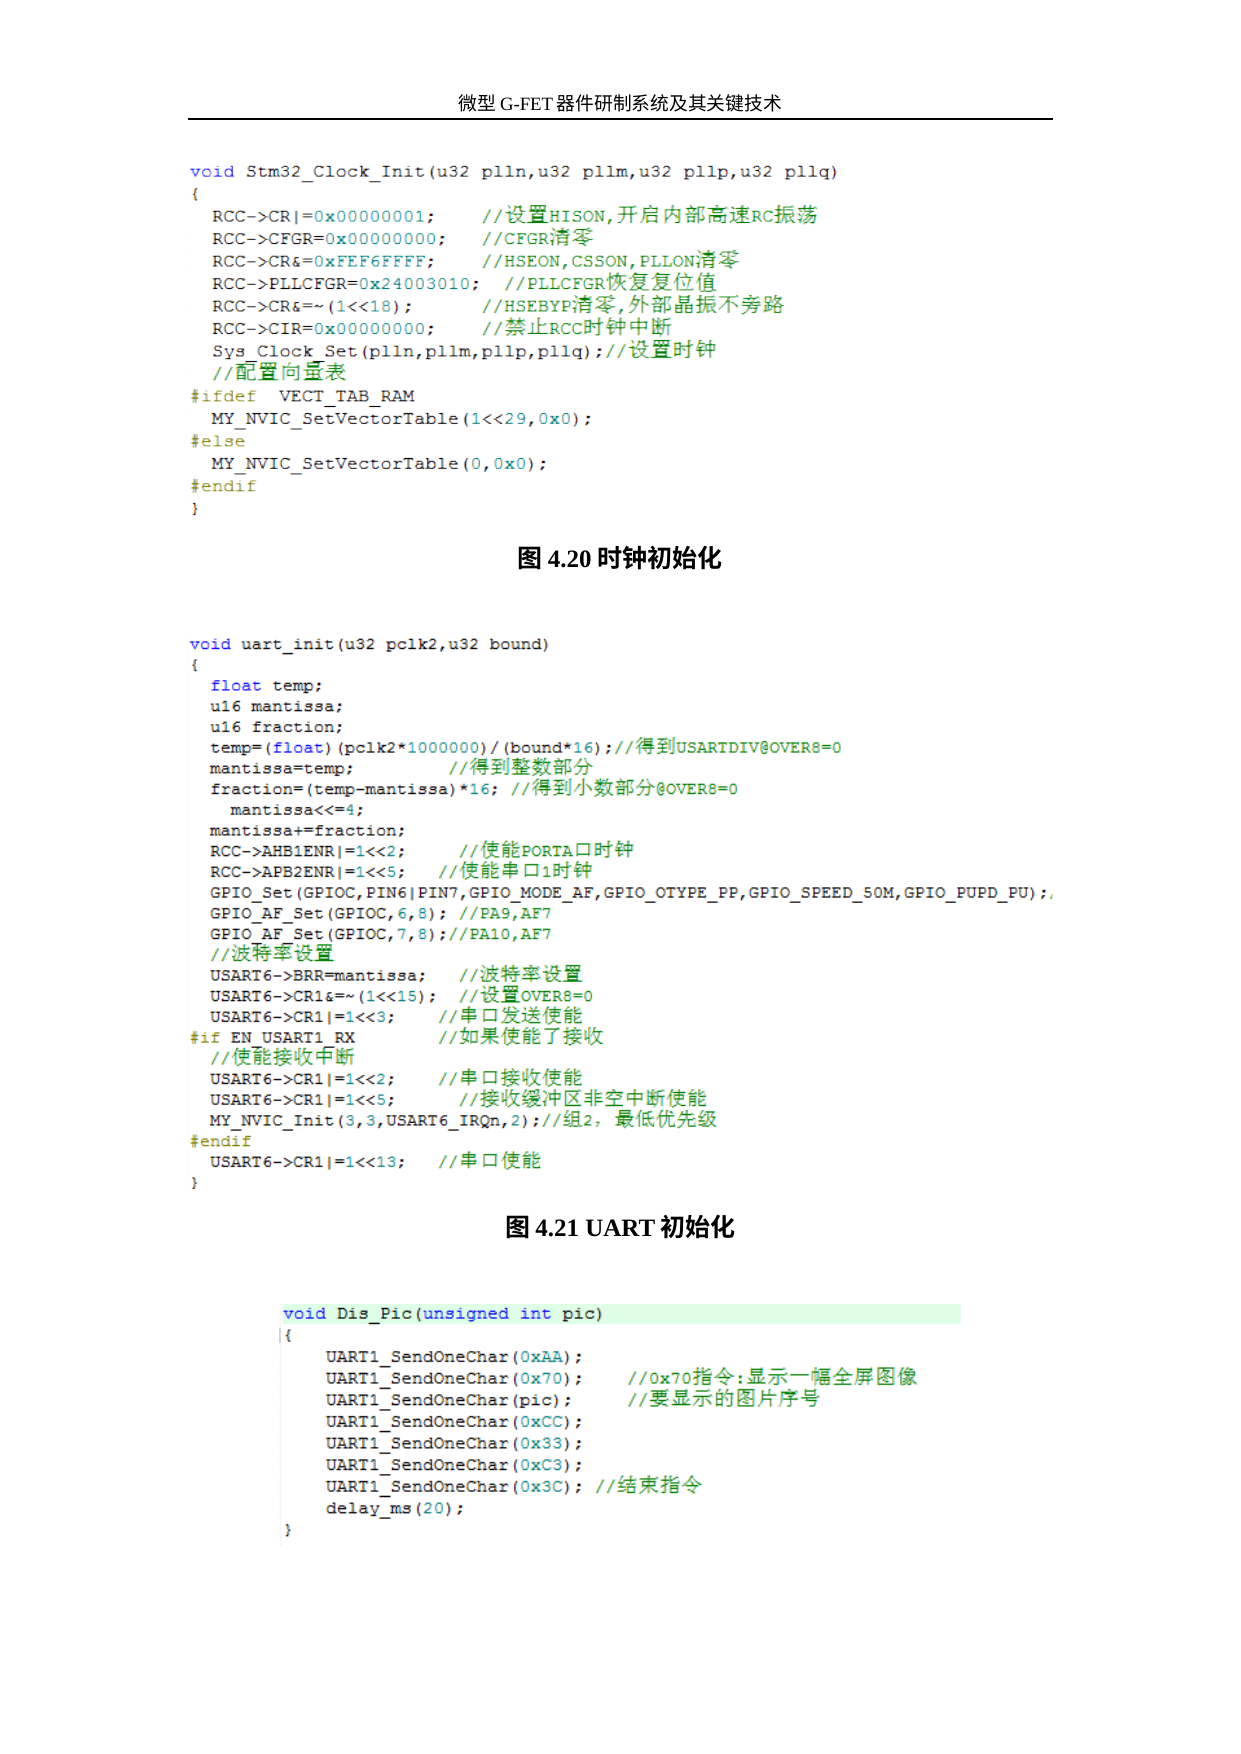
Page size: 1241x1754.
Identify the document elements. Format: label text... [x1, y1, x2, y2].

picture [279, 1304, 961, 1546]
picture [187, 636, 1053, 1193]
text 图4.20 时钟初始化 [187, 538, 1053, 575]
text 图4.21 UART初始化 [187, 1207, 1053, 1243]
picture [187, 163, 1053, 524]
